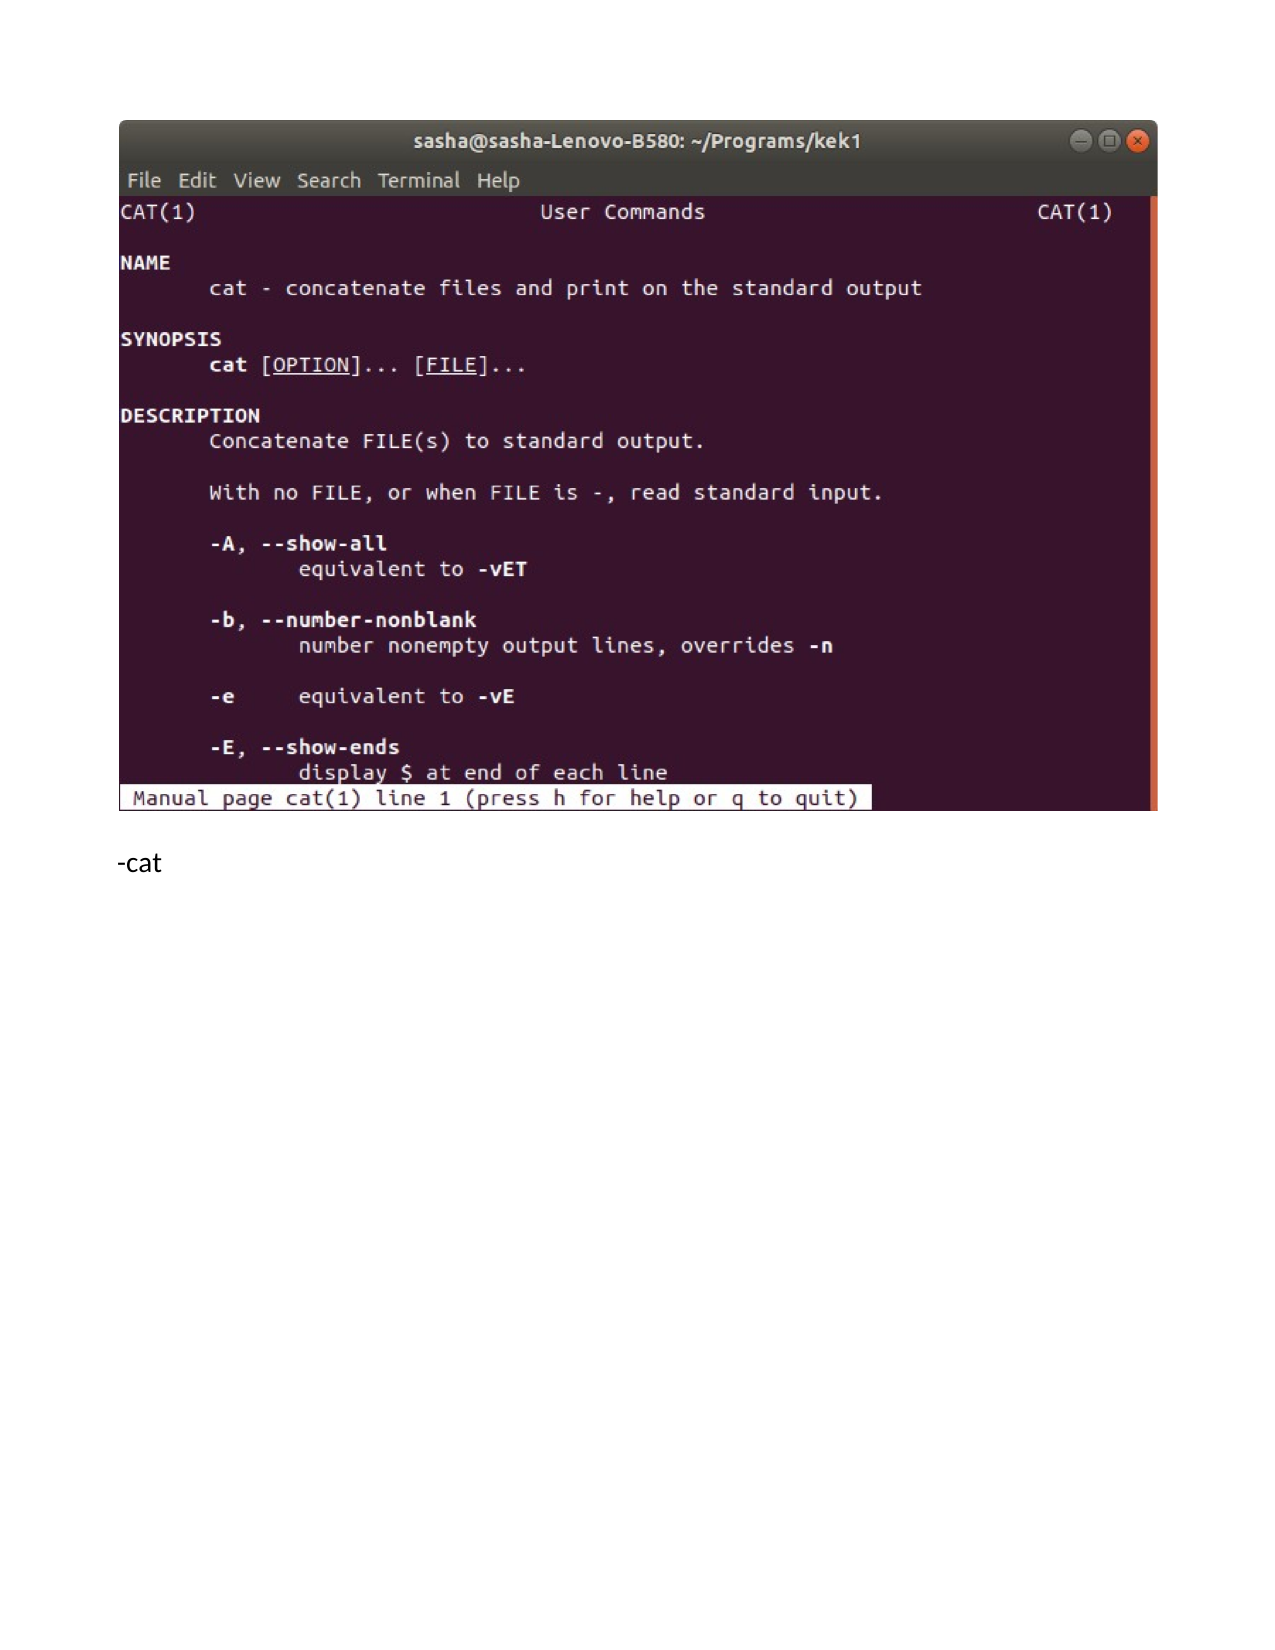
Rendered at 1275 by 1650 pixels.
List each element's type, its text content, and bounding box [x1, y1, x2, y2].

text -cat [117, 844, 1158, 880]
picture [118, 119, 1158, 811]
